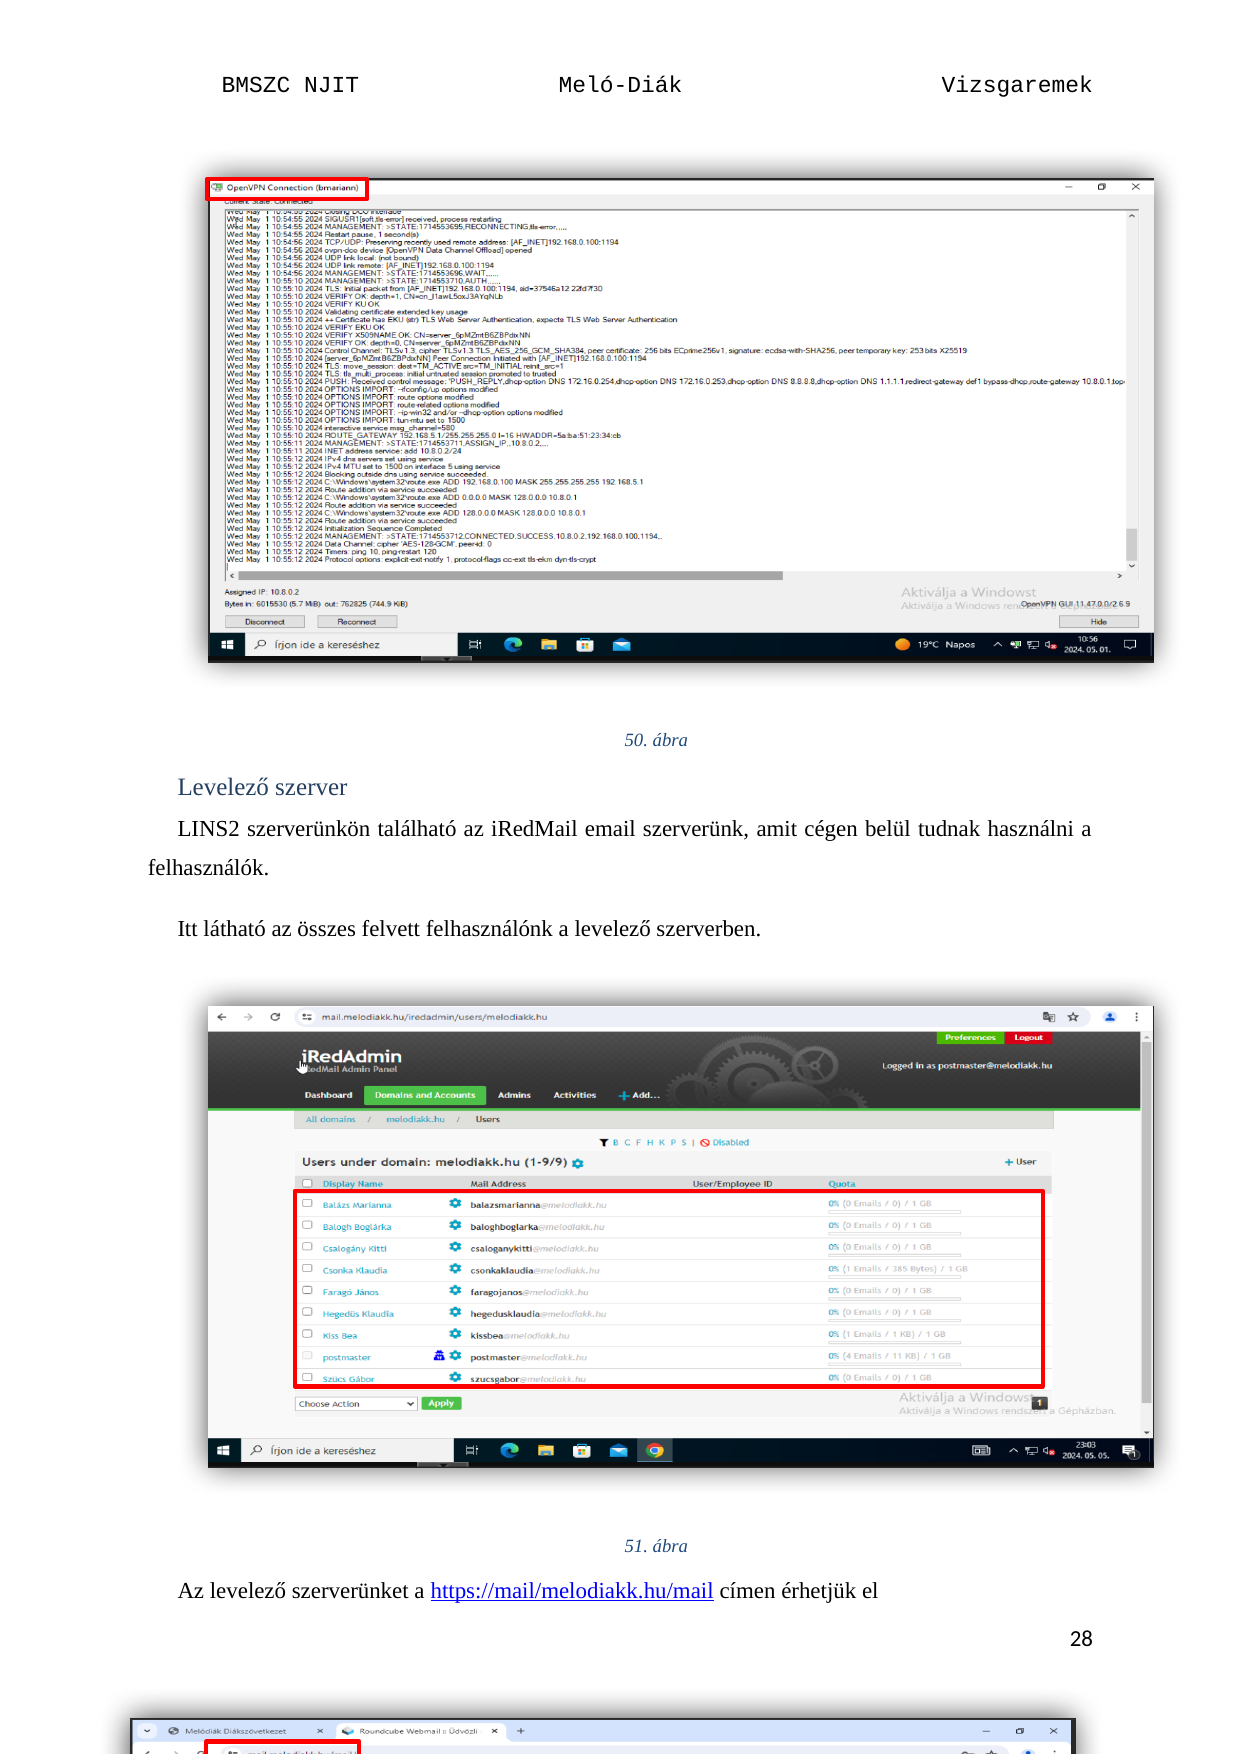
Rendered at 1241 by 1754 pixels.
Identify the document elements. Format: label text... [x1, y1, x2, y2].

text LINS2 szerverünkön található az iRedMail email szerverünk, amit cégen belül tudnak használni a felhasználók. [148, 815, 1093, 881]
text Itt látható az összes felvett felhasználónk a levelező szerverben. [148, 915, 1093, 941]
picture [208, 178, 1154, 663]
text Az levelező szerverünket a https://mail/melodiakk.hu/mail címen érhetjük el [148, 1577, 1093, 1604]
picture [130, 1718, 1076, 1754]
picture [209, 181, 365, 197]
subtitle Levelező szerver [148, 772, 1093, 801]
picture [208, 1744, 357, 1754]
picture [208, 1006, 1154, 1468]
